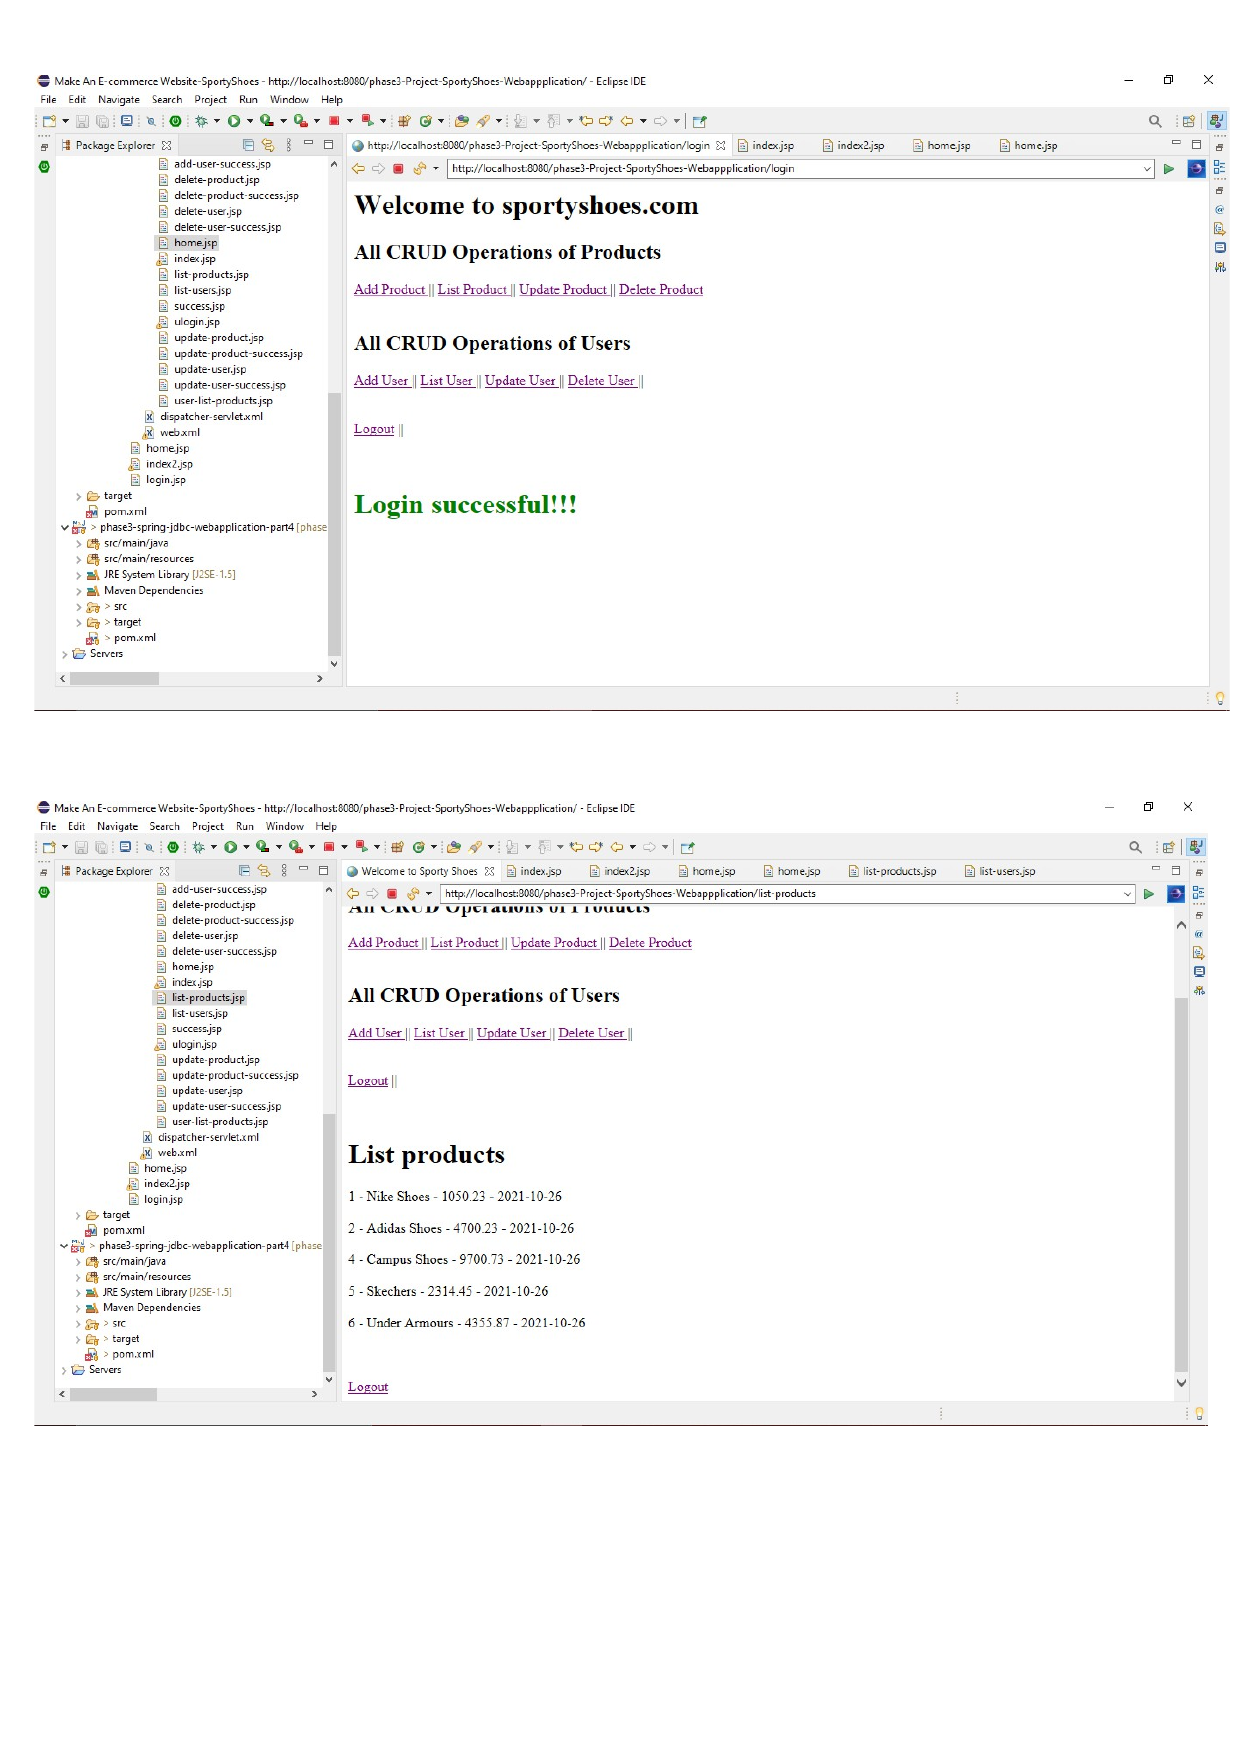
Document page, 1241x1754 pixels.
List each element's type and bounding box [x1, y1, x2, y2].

picture [34, 801, 1208, 1426]
picture [34, 75, 1230, 711]
